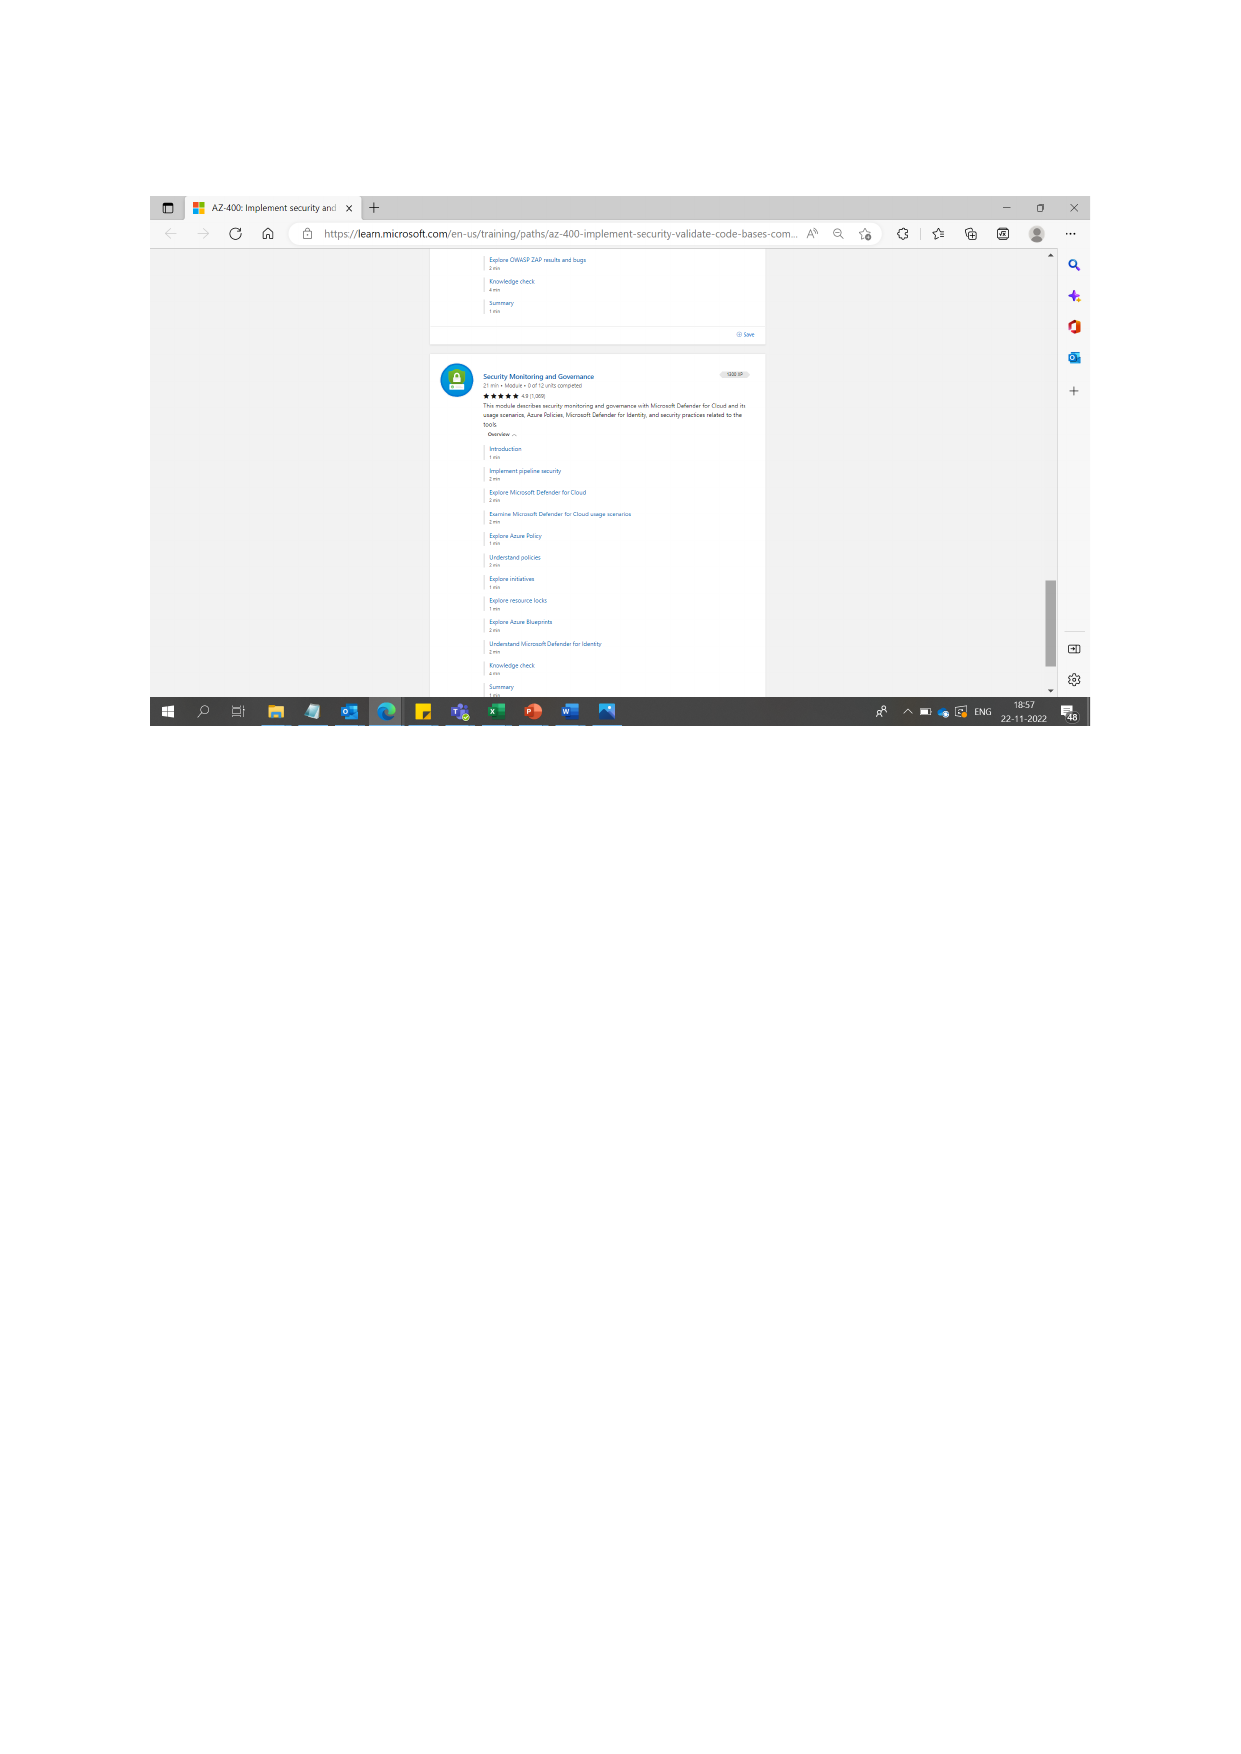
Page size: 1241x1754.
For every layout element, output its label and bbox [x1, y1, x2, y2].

picture [150, 196, 1091, 726]
